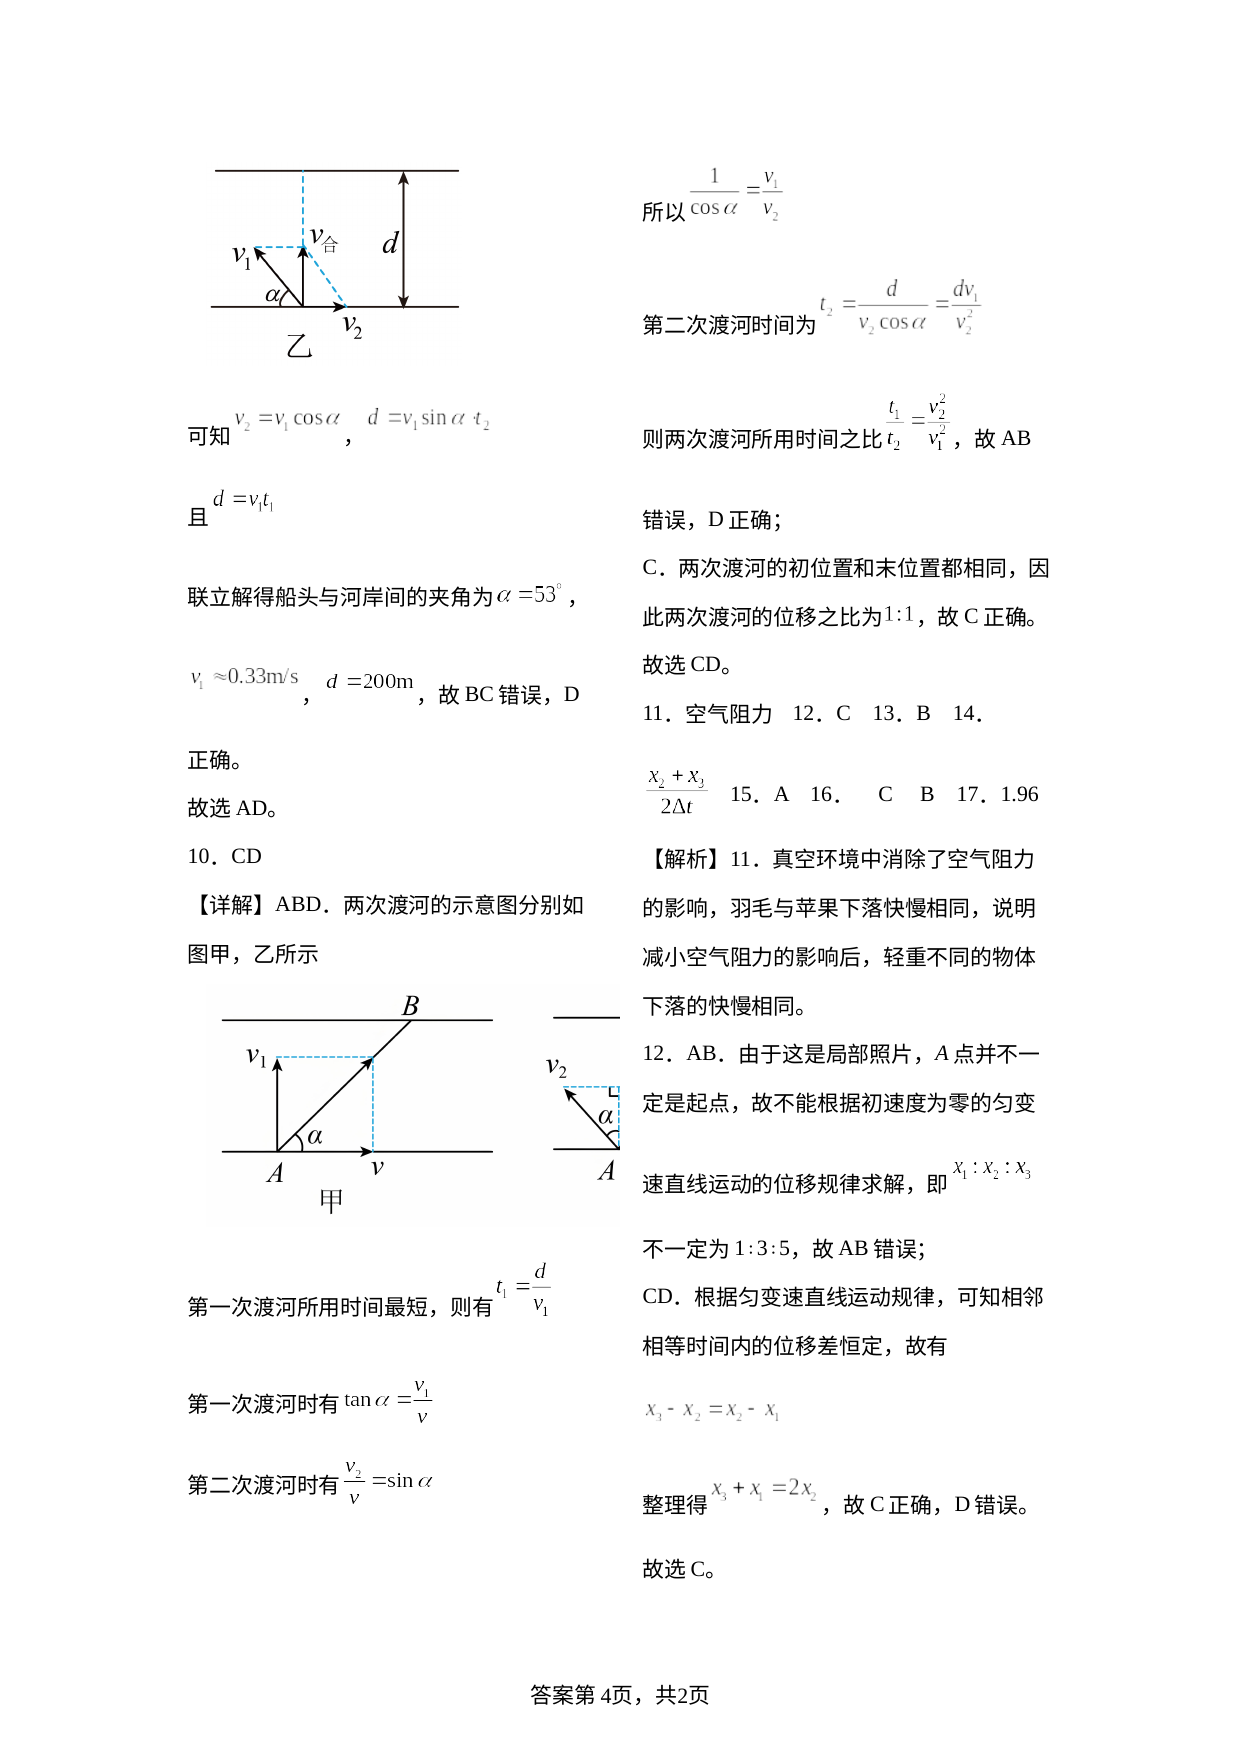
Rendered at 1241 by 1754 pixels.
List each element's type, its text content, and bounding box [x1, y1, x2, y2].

text 则两次渡河所用时间之比，故AB错误，D正确； [642, 389, 1053, 535]
text 第一次渡河所用时间最短，则有 [187, 1257, 598, 1355]
text 11．空气阻力 12．C 13．B 14． 15．A 16． C B 17．1.96 [642, 696, 1053, 826]
text 第一次渡河时有 [187, 1371, 598, 1436]
text 【解析】11．真空环境中消除了空气阻力的影响，羽毛与苹果下落快慢相同，说明减小空气阻力的影响后，轻重不同的物体下落的快慢相同。 [642, 842, 1053, 1021]
text 且 [187, 483, 598, 548]
text C．两次渡河的初位置和末位置都相同，因此两次渡河的位移之比为，故C正确。 [642, 551, 1053, 632]
text 12．AB．由于这是局部照片，A点并不一定是起点，故不能根据初速度为零的匀变速直线运动的位移规律求解，即不一定为1∶3∶5，故AB错误； [642, 1037, 1053, 1264]
text 第二次渡河时间为 [642, 275, 1053, 373]
text 故选AD。 [187, 791, 598, 823]
text CD．根据匀变速直线运动规律，可知相邻相等时间内的位移差恒定，故有 [642, 1280, 1053, 1459]
text 所以 [642, 162, 1053, 259]
text 可知， [187, 402, 598, 467]
picture [206, 984, 620, 1227]
text 【详解】ABD．两次渡河的示意图分别如图甲，乙所示 [187, 887, 598, 969]
text 故选C。 [642, 1552, 1053, 1584]
text 10．CD [187, 839, 598, 872]
text 联立解得船头与河岸间的夹角为，，，故BC错误，D正确。 [187, 564, 598, 775]
text 故选CD。 [642, 648, 1053, 680]
text 第二次渡河时有 [187, 1451, 598, 1516]
picture [206, 162, 463, 366]
text 整理得，故C正确，D错误。 [642, 1471, 1053, 1536]
